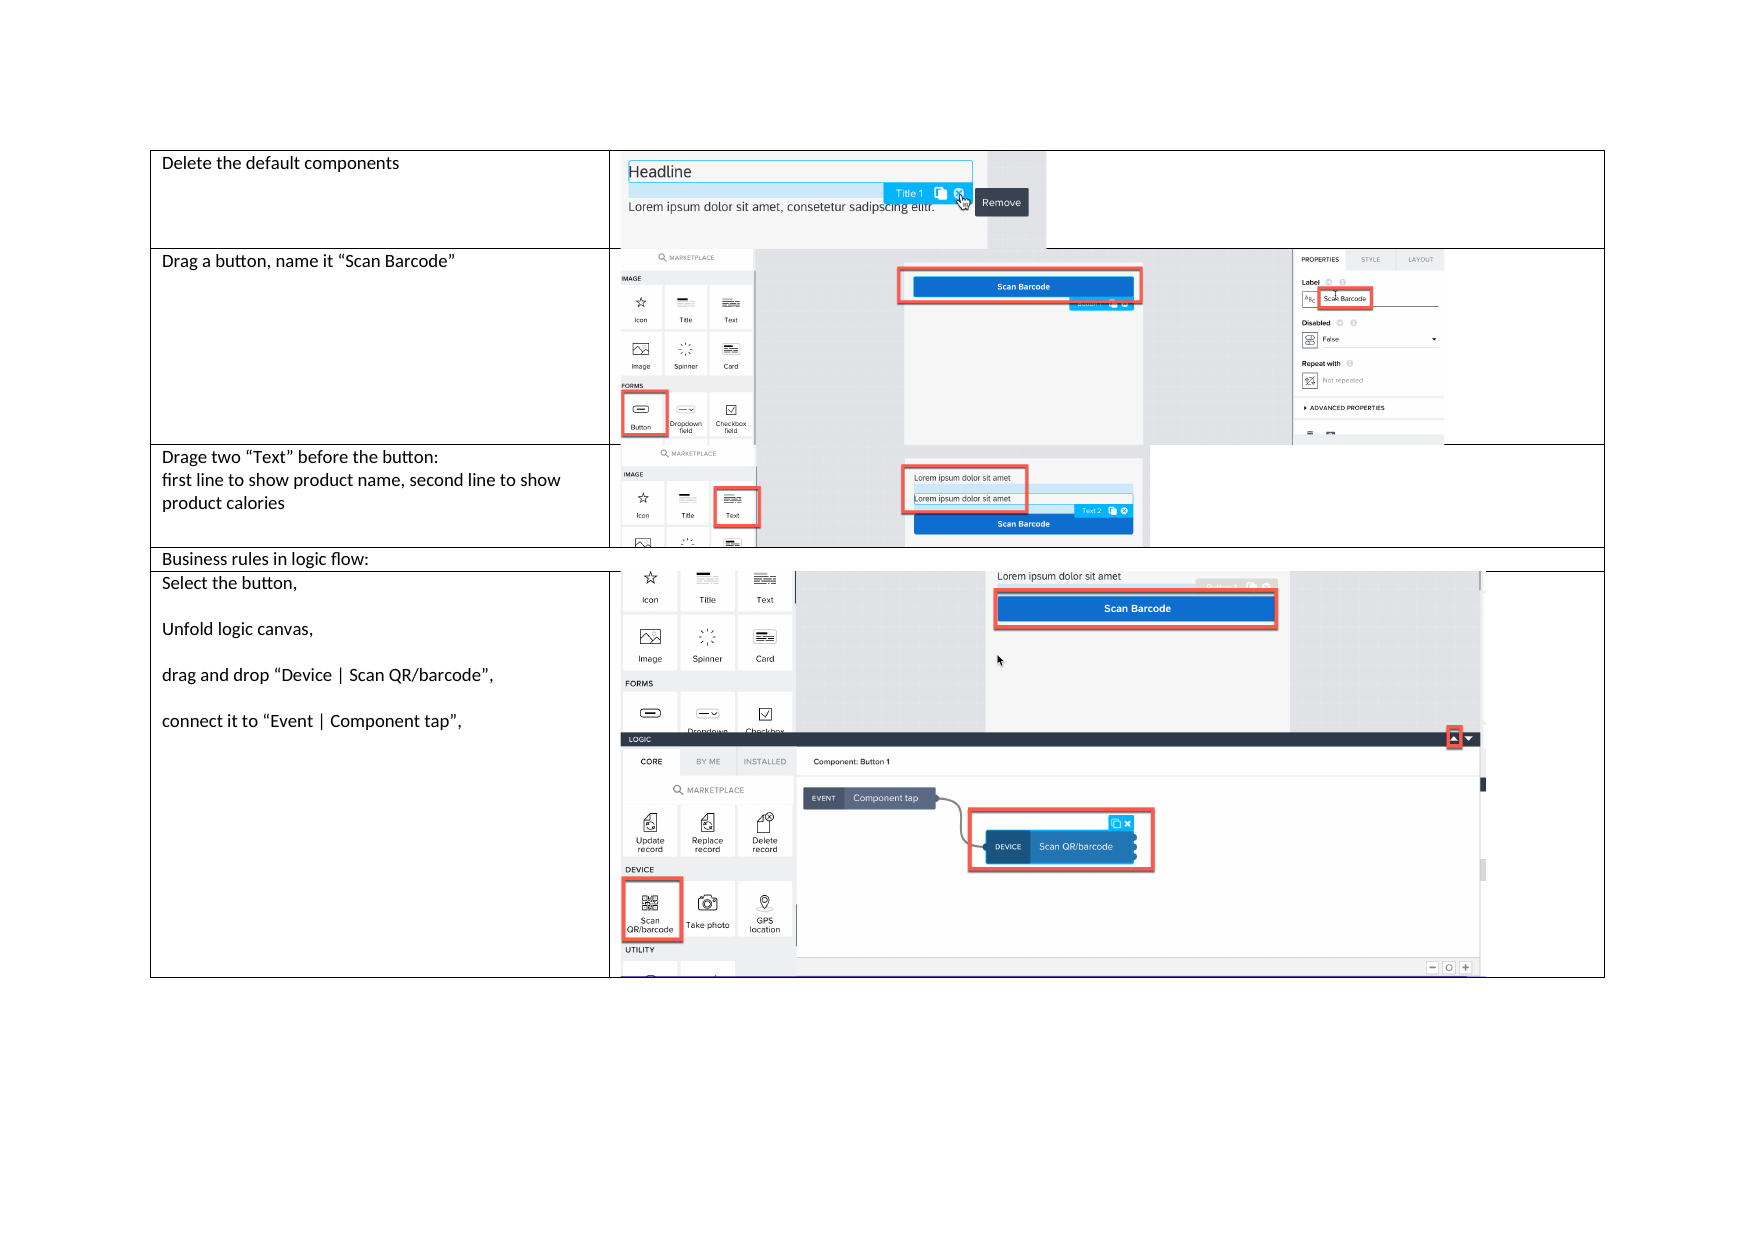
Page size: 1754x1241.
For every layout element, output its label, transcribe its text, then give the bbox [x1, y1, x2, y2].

table_cell [610, 249, 620, 444]
picture [620, 571, 1486, 977]
table_cell Drag a button, name it “Scan Barcode” [151, 249, 609, 444]
picture [620, 151, 1445, 547]
table_cell Delete the default components [151, 151, 609, 248]
table_cell [610, 151, 620, 248]
table_cell Business rules in logic flow: [151, 548, 1604, 571]
table_cell [610, 572, 620, 977]
table_cell [1047, 151, 1604, 248]
table_cell [1445, 249, 1604, 444]
table_cell [610, 445, 620, 547]
table_cell Select the button, Unfold logic canvas, drag and drop “Device | Scan QR/barcode”, connect it to “Event | Component tap”, [151, 572, 609, 977]
table_cell [1486, 572, 1604, 977]
table_cell [1150, 445, 1604, 547]
table_cell Drage two “Text” before the button: first line to show product name, second line to show product calories [151, 445, 609, 547]
